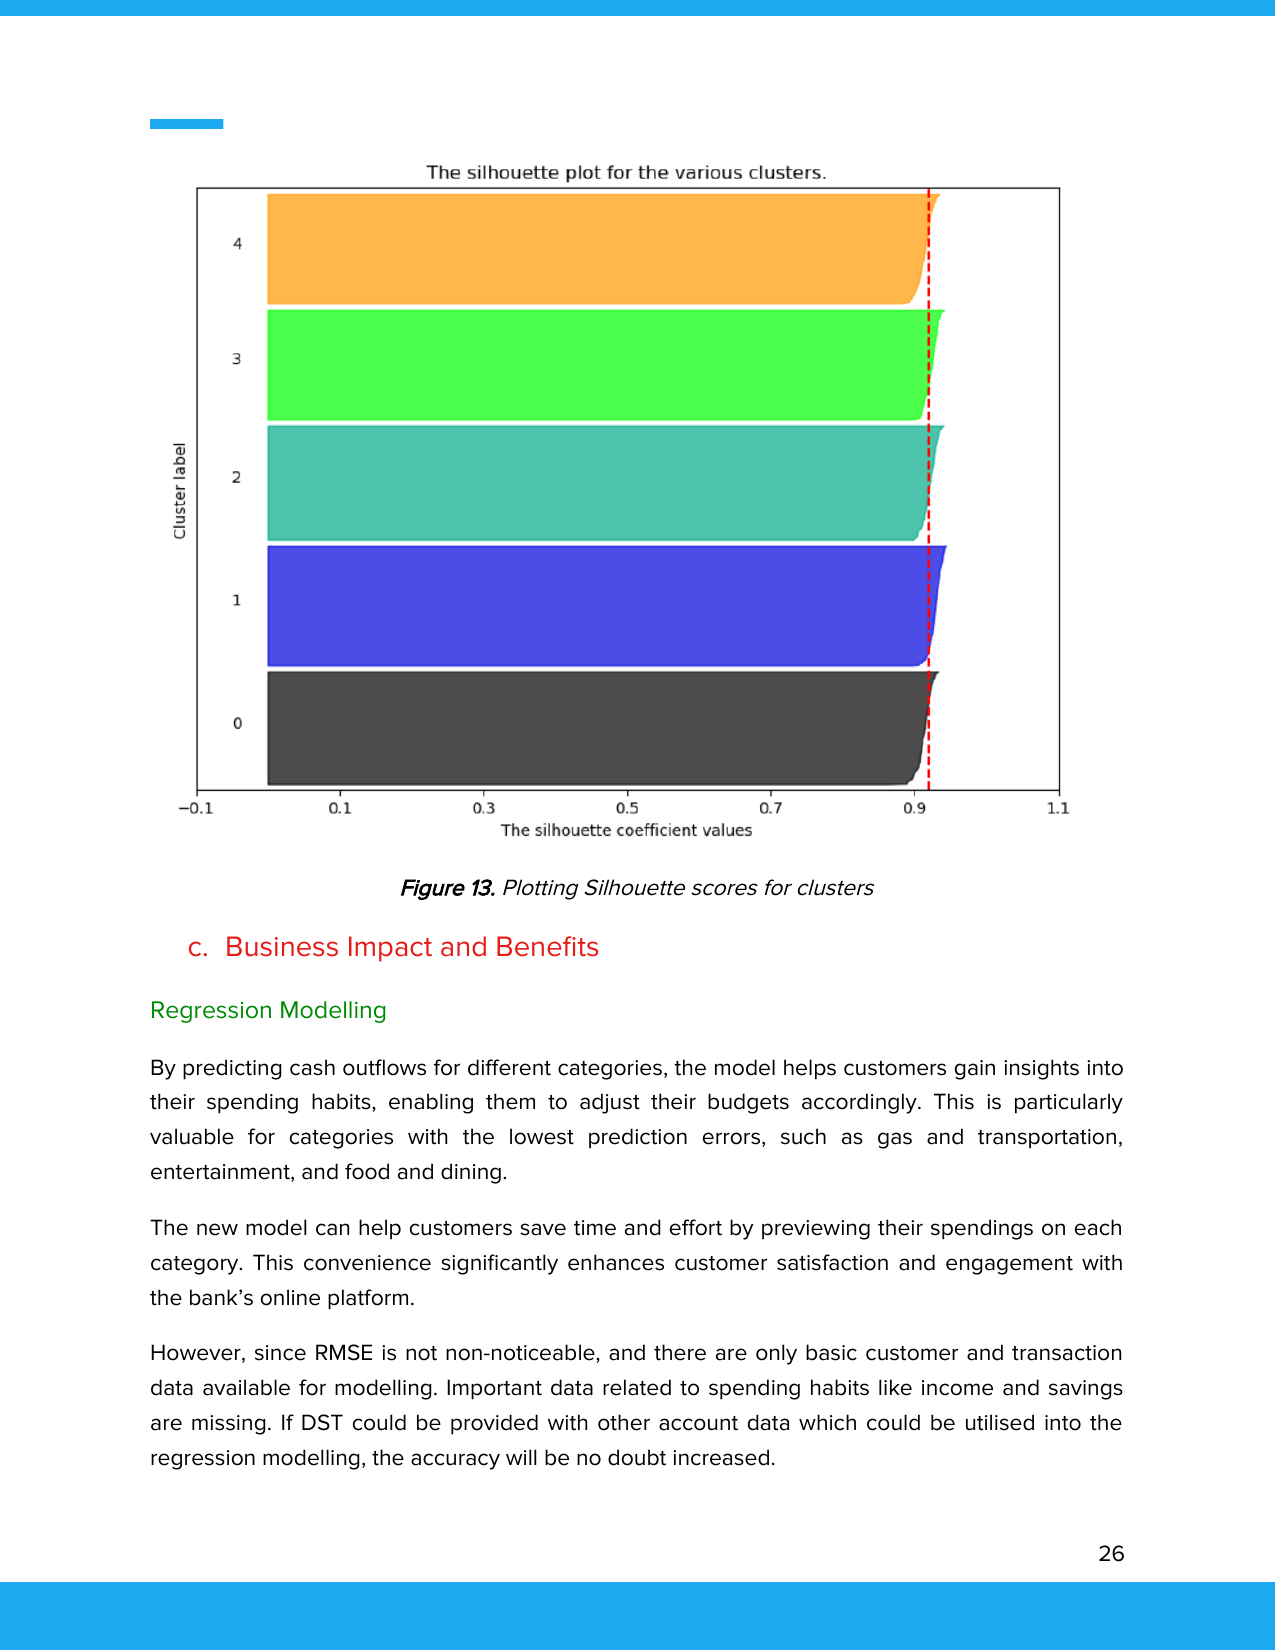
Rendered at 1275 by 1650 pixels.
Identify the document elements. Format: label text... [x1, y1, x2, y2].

text However, since RMSE is not non-noticeable, and there are only basic customer and transaction data available for modelling. Important data related to spending habits like income and savings are missing. If DST could be provided with other account data which could be utilised into the regression modelling, the accuracy will be no doubt increased. [150, 1340, 1125, 1472]
picture [0, 1582, 1275, 1650]
text Figure 13. Plotting Silhouette scores for clusters [150, 874, 1125, 902]
picture [0, 0, 1275, 16]
text The new model can help customers save time and effort by previewing their spendings on each category. This convenience significantly enhances customer satisfaction and engagement with the bank’s online platform. [150, 1214, 1125, 1312]
picture [150, 153, 1125, 847]
subtitle Business Impact and Benefits [187, 930, 1125, 965]
text By predicting cash outflows for different categories, the model helps customers gain insights into their spending habits, enabling them to adjust their budgets accordingly. This is particularly valuable for categories with the lowest prediction errors, such as gas and transportation, entertainment, and food and dining. [150, 1054, 1125, 1186]
picture [150, 119, 224, 129]
subtitle Regression Modelling [150, 995, 1125, 1025]
